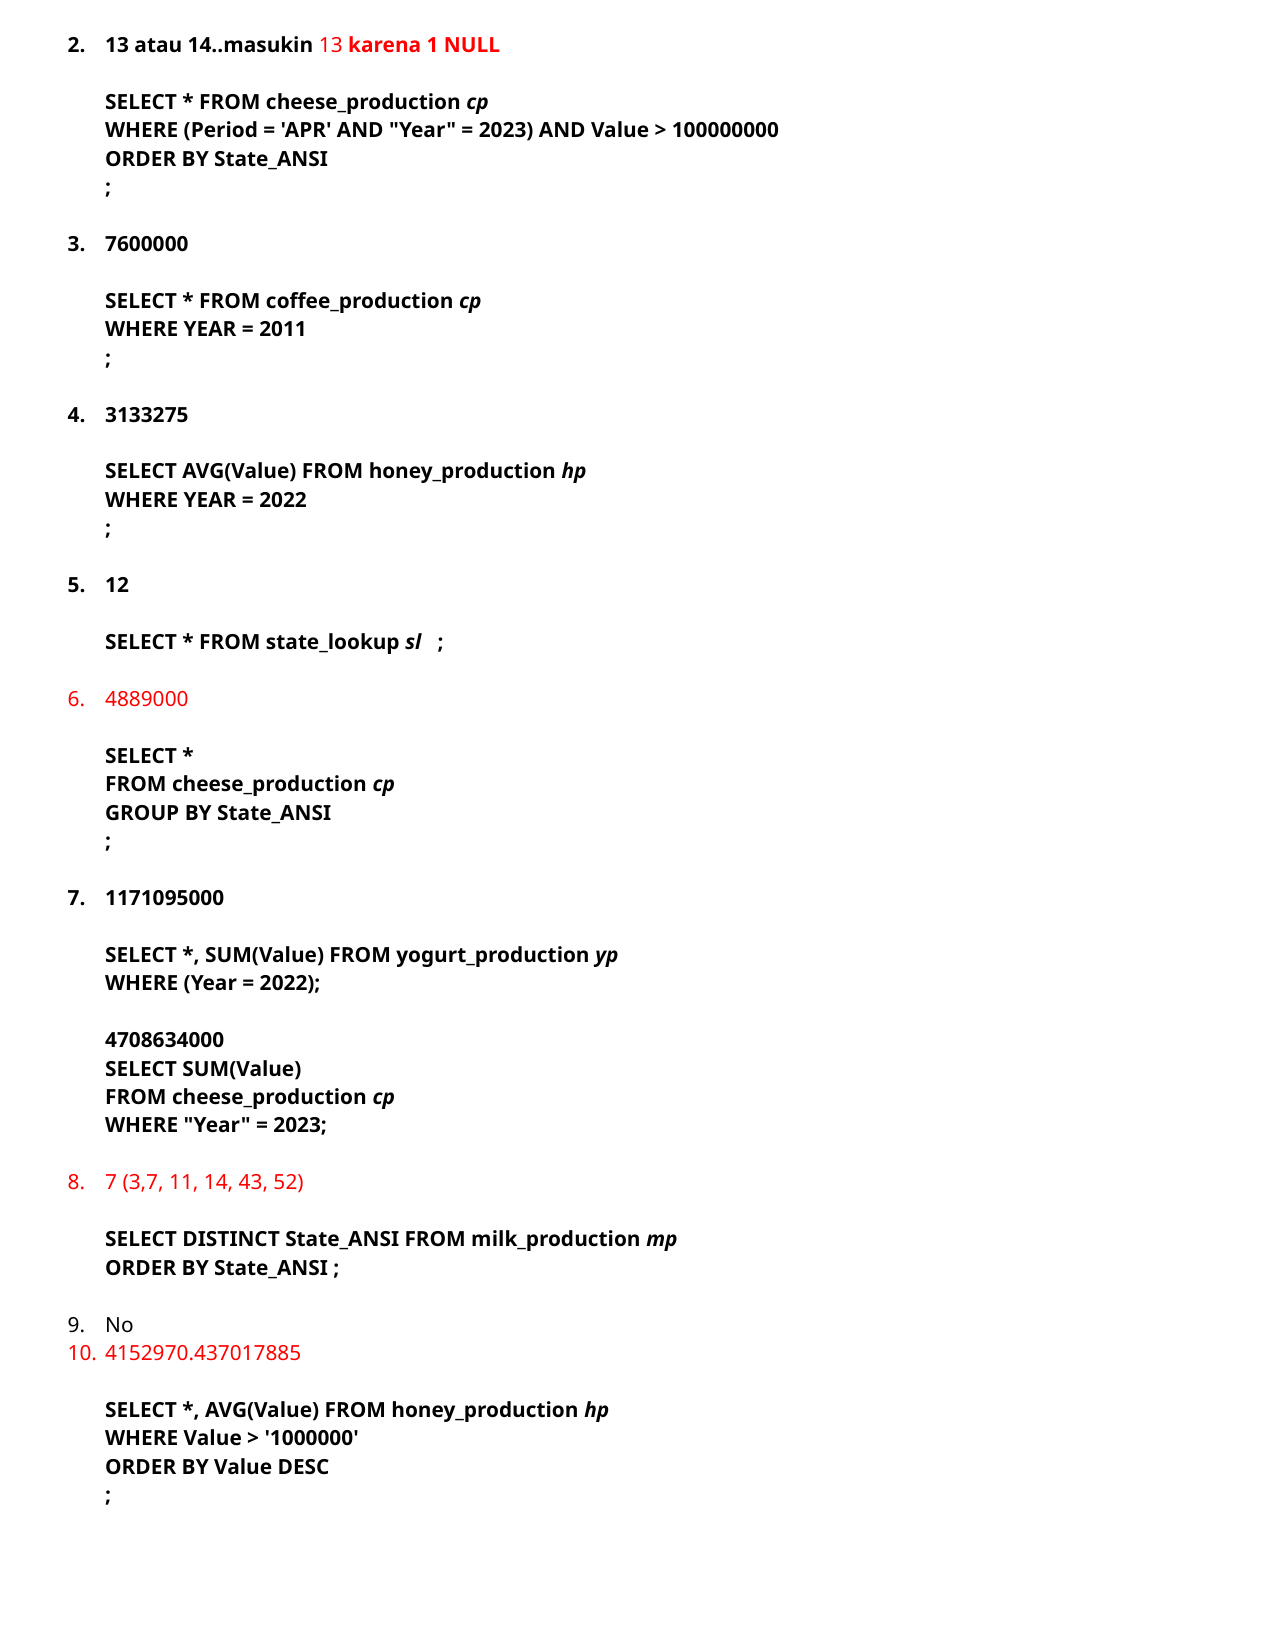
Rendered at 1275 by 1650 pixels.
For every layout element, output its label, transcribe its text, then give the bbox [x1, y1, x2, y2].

list WHERE YEAR = 2011 [105, 314, 1245, 343]
list 4152970.437017885 [67, 1338, 1245, 1367]
list SELECT AVG(Value) FROM honey_production hp [105, 457, 1245, 485]
list SELECT DISTINCT State_ANSI FROM milk_production mp [105, 1224, 1245, 1253]
list FROM cheese_production cp [105, 1082, 1245, 1111]
list SELECT * FROM coffee_production cp [105, 286, 1245, 314]
list WHERE (Year = 2022); [105, 968, 1245, 997]
list No [67, 1310, 1245, 1338]
list ; [105, 513, 1245, 542]
list WHERE YEAR = 2022 [105, 485, 1245, 513]
list WHERE Value > '1000000' [105, 1423, 1245, 1452]
list 3133275 [67, 400, 1245, 428]
list ORDER BY Value DESC [105, 1452, 1245, 1480]
list SELECT *, SUM(Value) FROM yogurt_production yp [105, 940, 1245, 968]
list SELECT * FROM cheese_production cp [105, 87, 1245, 115]
list ORDER BY State_ANSI ; [105, 1253, 1245, 1281]
list 4889000 [67, 684, 1245, 712]
list ; [105, 826, 1245, 855]
list SELECT * [105, 741, 1245, 769]
list 7 (3,7, 11, 14, 43, 52) [67, 1167, 1245, 1196]
list 13 atau 14..masukin 13 karena 1 NULL [67, 30, 1245, 58]
list 4708634000 [105, 1025, 1245, 1054]
list FROM cheese_production cp [105, 769, 1245, 798]
list WHERE (Period = 'APR' AND "Year" = 2023) AND Value > 100000000 [105, 115, 1245, 144]
list WHERE "Year" = 2023; [105, 1111, 1245, 1139]
list SELECT *, AVG(Value) FROM honey_production hp [105, 1395, 1245, 1423]
list ORDER BY State_ANSI [105, 144, 1245, 172]
list SELECT * FROM state_lookup sl ; [105, 627, 1245, 656]
list 12 [67, 570, 1245, 599]
list ; [105, 1480, 1245, 1509]
list 7600000 [67, 229, 1245, 257]
list ; [105, 343, 1245, 371]
list ; [105, 172, 1245, 201]
list 1171095000 [67, 883, 1245, 912]
list GROUP BY State_ANSI [105, 798, 1245, 826]
list SELECT SUM(Value) [105, 1054, 1245, 1082]
